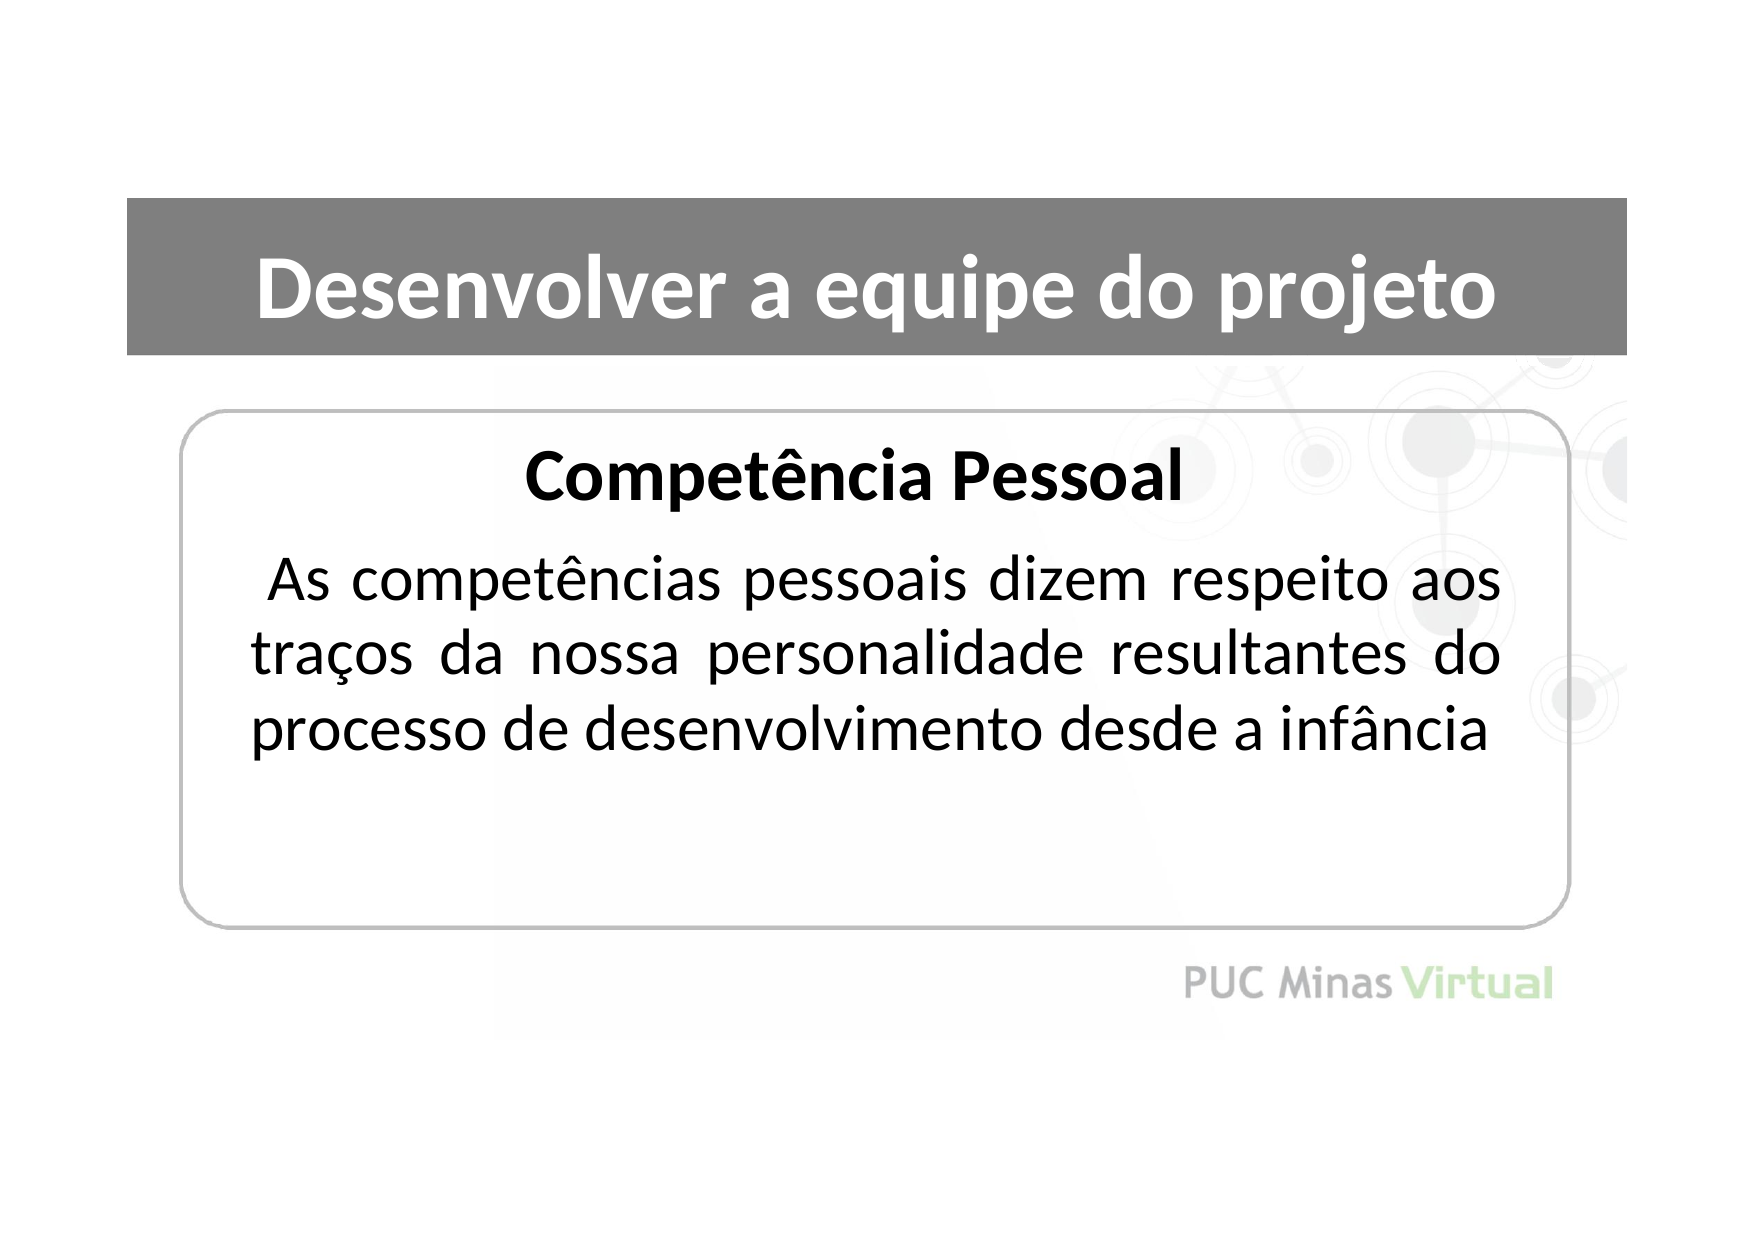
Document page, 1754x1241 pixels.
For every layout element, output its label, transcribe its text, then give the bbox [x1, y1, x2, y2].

text As competências pessoais dizem respeito aos traços da nossa personalidade resultantes do processo de desenvolvimento desde a infância [250, 540, 1504, 766]
picture [127, 198, 1628, 1042]
text Desenvolver a equipe do projeto [150, 229, 1604, 341]
text Competência Pessoal [525, 427, 1604, 519]
